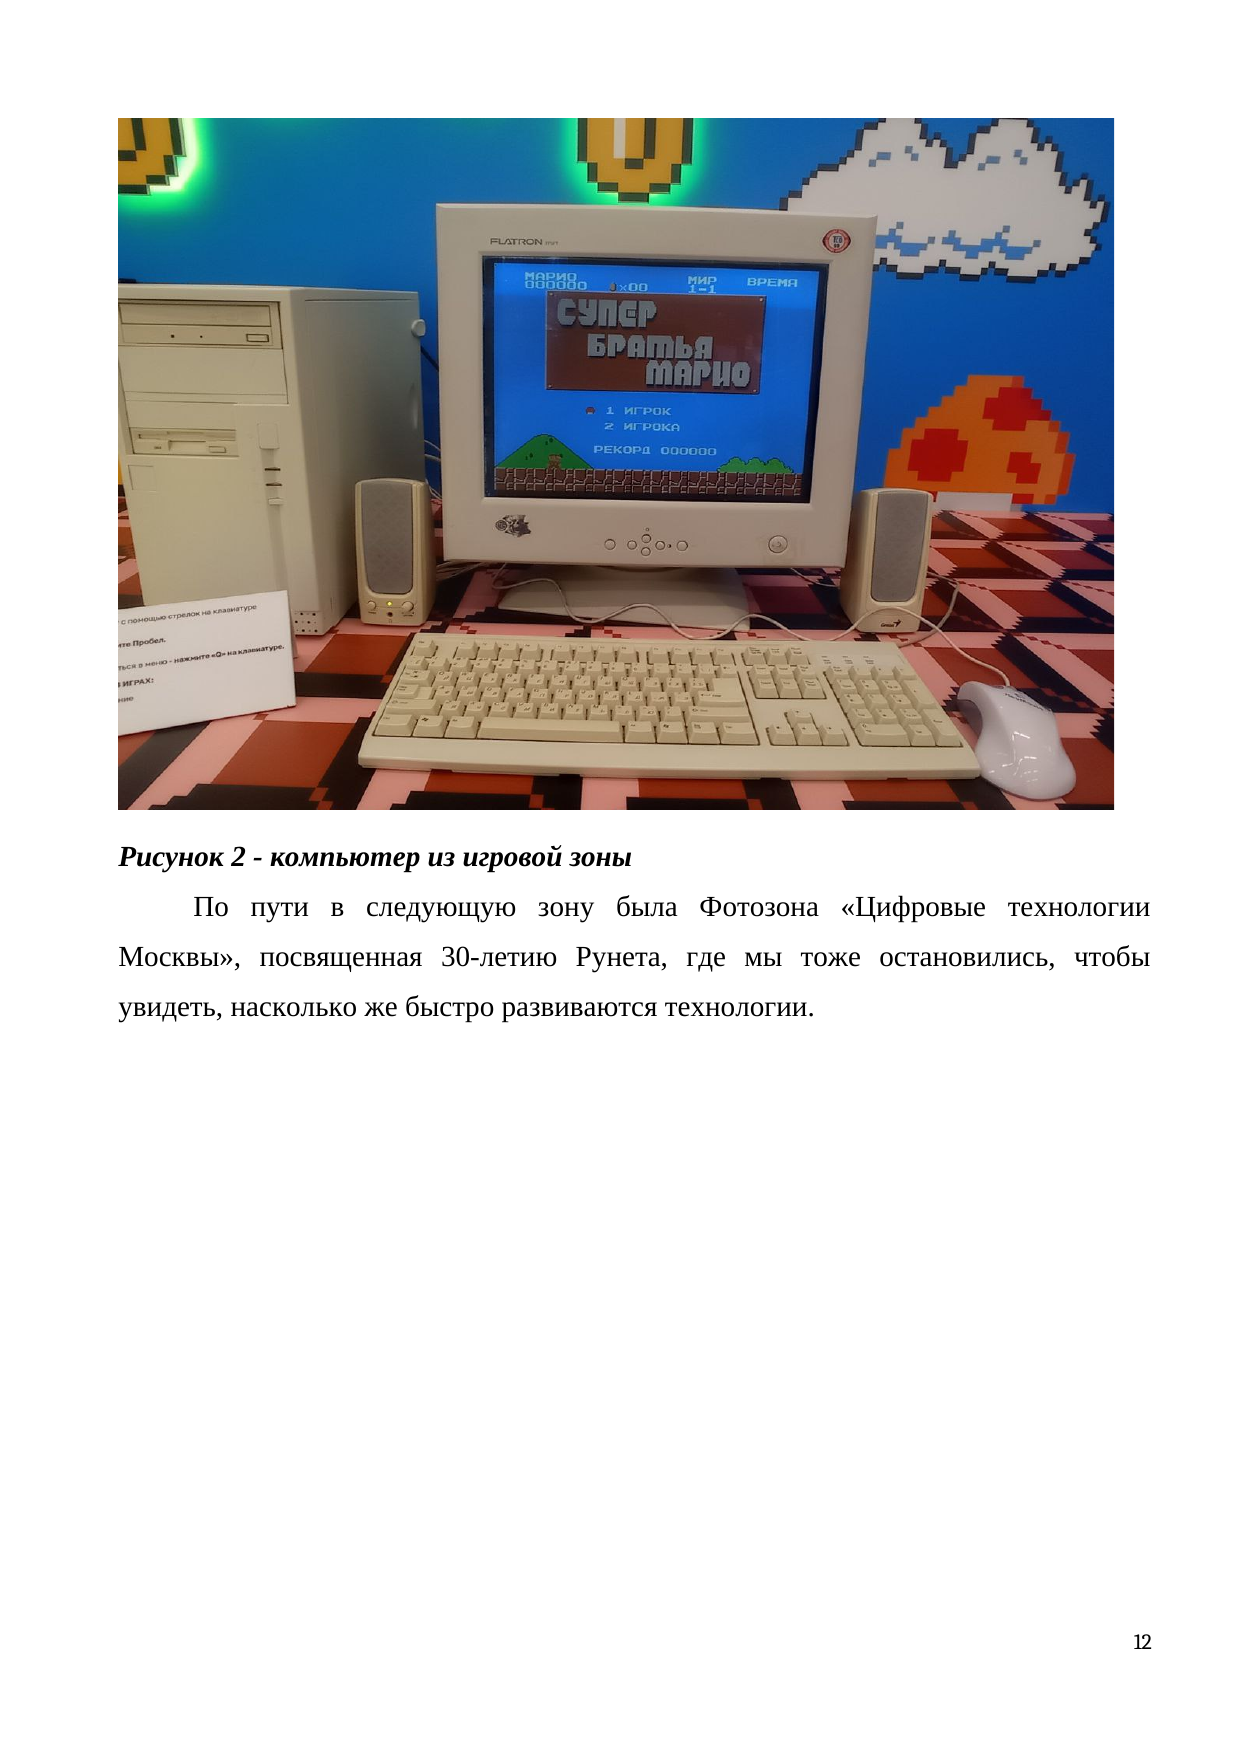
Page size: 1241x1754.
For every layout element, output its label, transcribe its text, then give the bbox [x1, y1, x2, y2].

text Рисунок 2 - компьютер из игровой зоны [118, 839, 1152, 872]
text По пути в следующую зону была Фотозона «Цифровые технологии Москвы», посвященная 30-летию Рунета, где мы тоже остановились, чтобы увидеть, насколько же быстро развиваются технологии. [118, 889, 1152, 1023]
picture [118, 118, 367, 229]
picture [118, 118, 1115, 810]
picture [381, 118, 393, 126]
